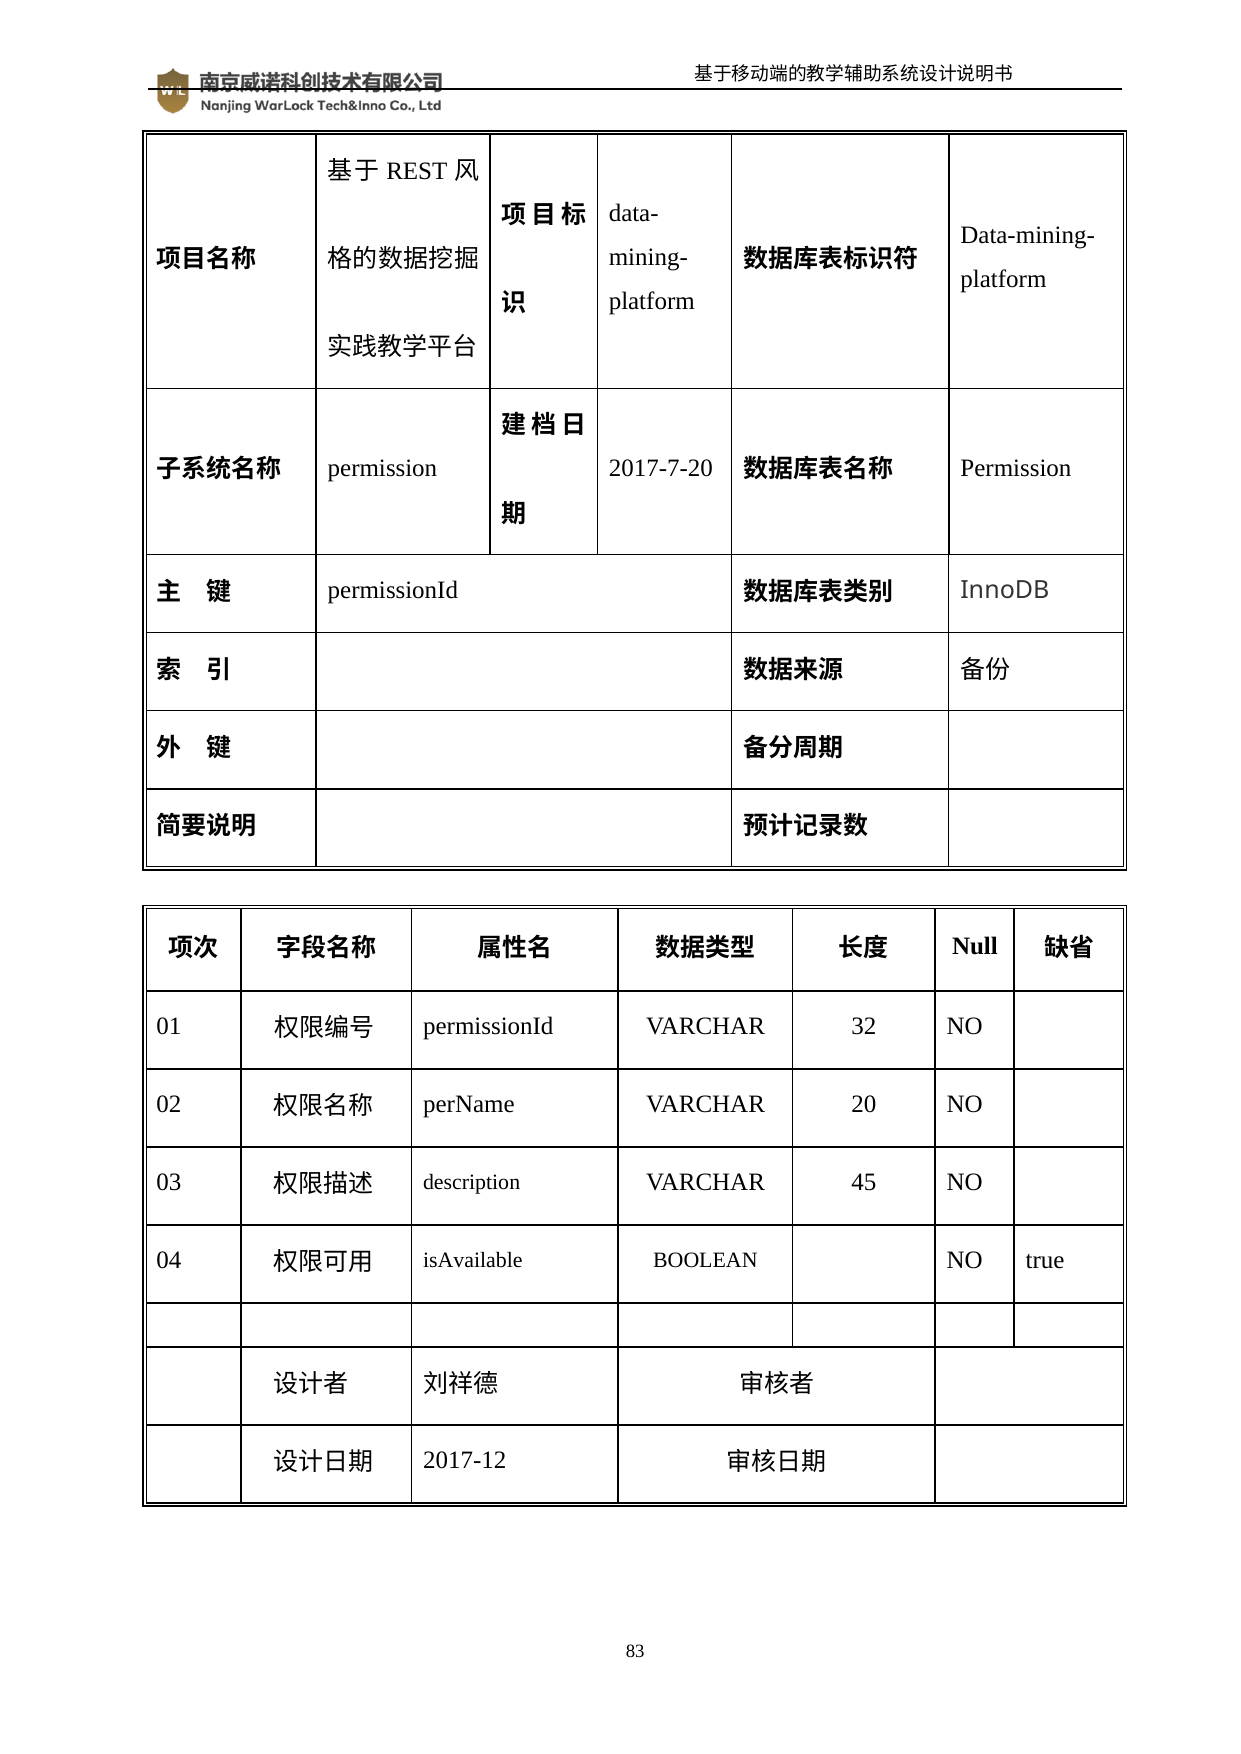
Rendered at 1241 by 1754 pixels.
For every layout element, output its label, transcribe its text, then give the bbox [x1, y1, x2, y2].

table_cell NO [936, 1226, 1013, 1302]
table_cell 刘祥德 [412, 1348, 617, 1424]
table_header Data-mining-platform [950, 135, 1123, 387]
table_cell 外 键 [147, 711, 315, 788]
table_cell [949, 711, 1123, 788]
table_header 字段名称 [242, 909, 411, 990]
table_cell Permission [950, 389, 1123, 554]
table_cell 01 [147, 992, 240, 1068]
table_header 数据类型 [619, 909, 792, 990]
table_cell 备份 [949, 633, 1123, 710]
table_cell isAvailable [412, 1226, 617, 1302]
table_cell [317, 633, 731, 710]
table_cell NO [936, 1148, 1013, 1224]
table_cell [1015, 1148, 1123, 1224]
table_header 项目标识 [491, 135, 597, 387]
table_header Null [936, 909, 1013, 990]
table_cell 32 [793, 992, 934, 1068]
table_cell 权限名称 [242, 1070, 411, 1146]
table_header 长度 [793, 909, 934, 990]
table_header 缺省 [1015, 909, 1123, 990]
table_cell 2017-7-20 [598, 389, 731, 554]
table_cell true [1015, 1226, 1123, 1302]
table_header 项目名称 [147, 135, 315, 387]
table_cell [1015, 992, 1123, 1068]
table_cell 备分周期 [732, 711, 948, 788]
table_cell BOOLEAN [619, 1226, 792, 1302]
table_cell 设计日期 [242, 1426, 411, 1502]
table_cell 数据来源 [732, 633, 948, 710]
table_cell VARCHAR [619, 992, 792, 1068]
table_cell 权限描述 [242, 1148, 411, 1224]
table_cell [949, 790, 1123, 866]
table_cell 审核者 [619, 1348, 934, 1424]
table_cell 审核日期 [619, 1426, 934, 1502]
table_cell [619, 1304, 792, 1346]
table_cell [936, 1348, 1123, 1424]
table_cell VARCHAR [619, 1148, 792, 1224]
table_cell [793, 1304, 934, 1346]
table_cell [147, 1348, 240, 1424]
table_cell 设计者 [242, 1348, 411, 1424]
table_cell permissionId [317, 555, 731, 632]
table_cell NO [936, 992, 1013, 1068]
table_cell 数据库表类别 [732, 555, 948, 632]
table_cell [1015, 1304, 1123, 1346]
table_cell [242, 1304, 411, 1346]
table_cell 数据库表名称 [732, 389, 948, 554]
table_cell 建档日期 [491, 389, 597, 554]
table_cell [936, 1426, 1123, 1502]
table_cell 03 [147, 1148, 240, 1224]
table_header 数据库表标识符 [732, 135, 948, 387]
table_cell [793, 1226, 934, 1302]
table_cell 主 键 [147, 555, 315, 632]
table_cell 预计记录数 [732, 790, 948, 866]
table_cell 子系统名称 [147, 389, 315, 554]
table_cell perName [412, 1070, 617, 1146]
table_cell 简要说明 [147, 790, 315, 866]
table_cell description [412, 1148, 617, 1224]
table_cell [147, 1426, 240, 1502]
table_cell 02 [147, 1070, 240, 1146]
table_cell permissionId [412, 992, 617, 1068]
table_cell 04 [147, 1226, 240, 1302]
table_cell [147, 1304, 240, 1346]
table_cell NO [936, 1070, 1013, 1146]
table_cell VARCHAR [619, 1070, 792, 1146]
table_cell 45 [793, 1148, 934, 1224]
table_cell permission [317, 389, 489, 554]
table_cell 20 [793, 1070, 934, 1146]
table_cell [936, 1304, 1013, 1346]
table_cell [317, 790, 731, 866]
table_header 属性名 [412, 909, 617, 990]
table_cell 权限编号 [242, 992, 411, 1068]
table_cell 索 引 [147, 633, 315, 710]
table_cell [412, 1304, 617, 1346]
table_header 项次 [147, 909, 240, 990]
table_cell 权限可用 [242, 1226, 411, 1302]
table_header 基于REST风格的数据挖掘实践教学平台 [317, 135, 489, 387]
table_cell 2017-12 [412, 1426, 617, 1502]
table_cell [1015, 1070, 1123, 1146]
table_cell [317, 711, 731, 788]
table_header data-mining-platform [598, 135, 731, 387]
table_cell InnoDB [949, 555, 1123, 632]
